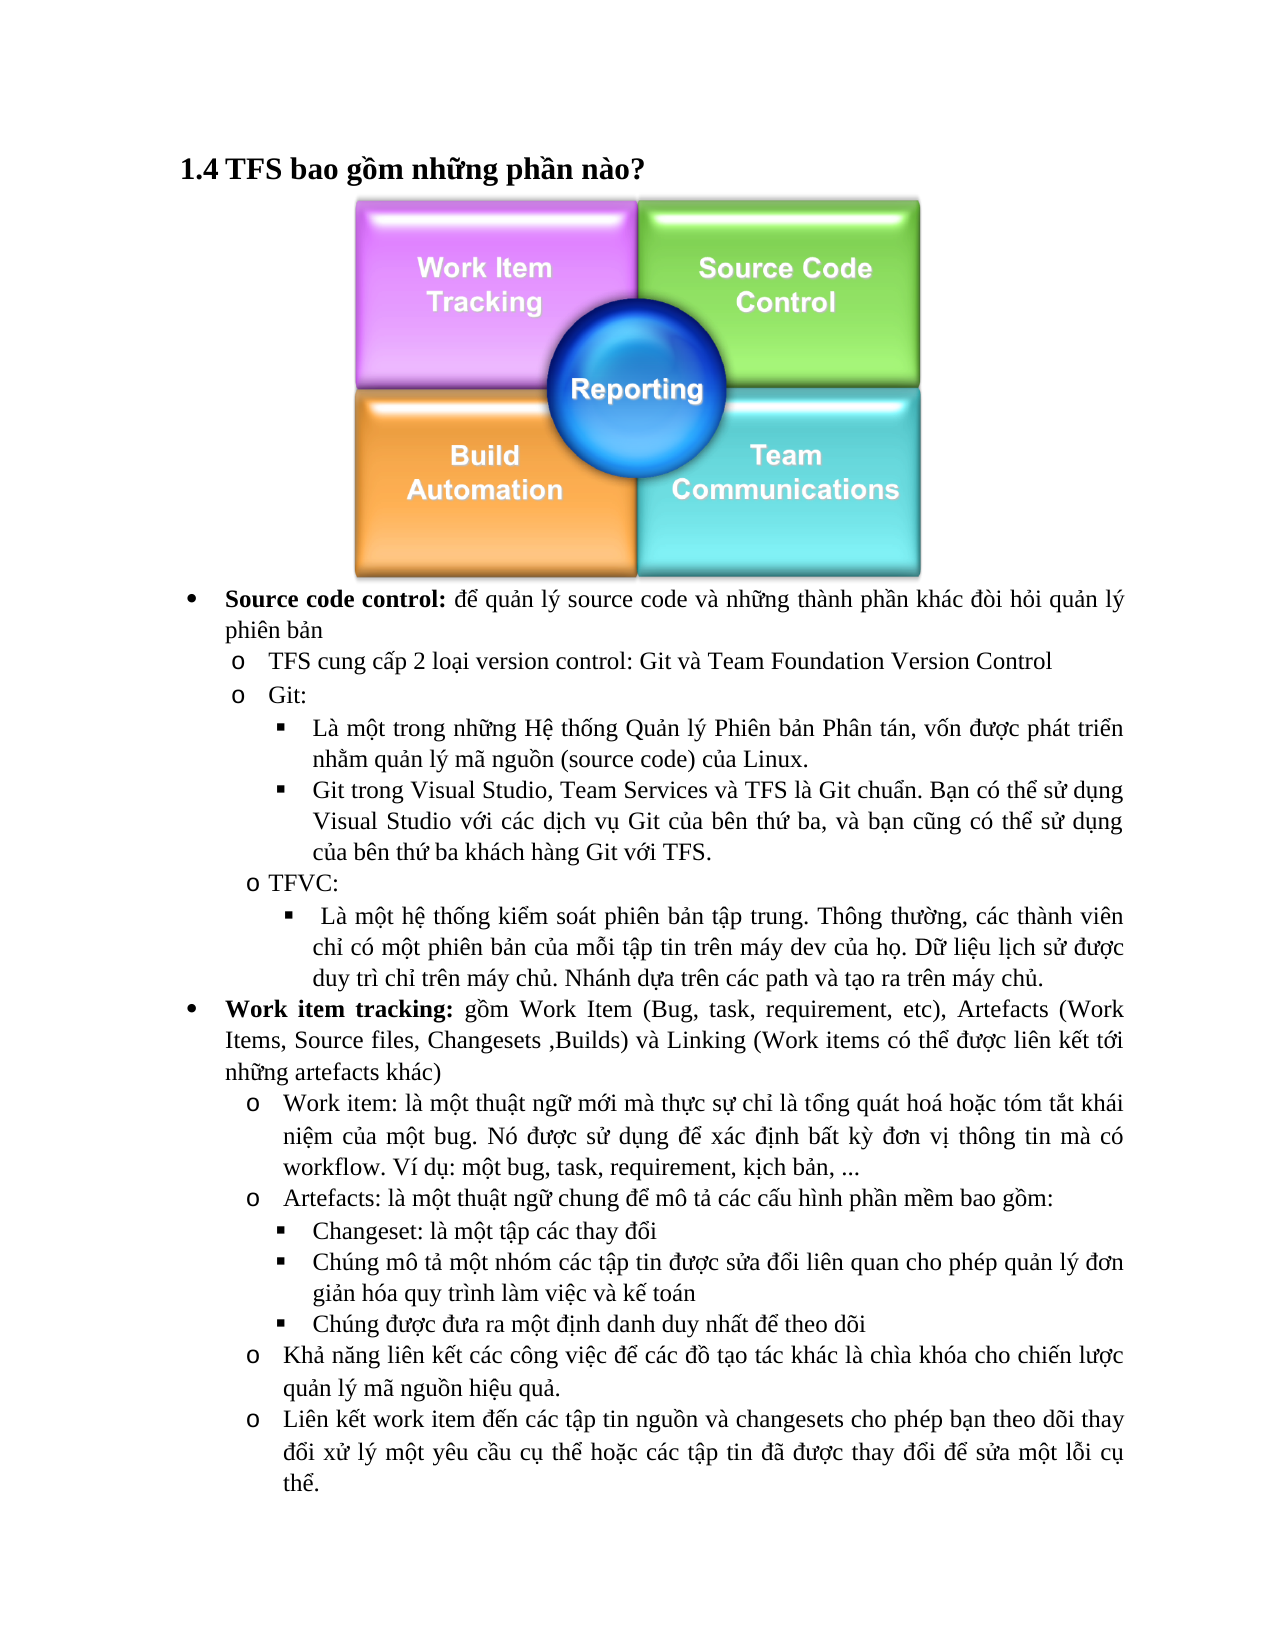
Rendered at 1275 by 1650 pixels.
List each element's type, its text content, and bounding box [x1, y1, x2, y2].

list Chúng mô tả một nhóm các tập tin được sửa đổi liên quan cho phép quản lý đơn giản hóa quy trình làm việc và kế toán [275, 1247, 1125, 1307]
list Là một hệ thống kiểm soát phiên bản tập trung. Thông thường, các thành viên chỉ có một phiên bản của mỗi tập tin trên máy dev của họ. Dữ liệu lịch sử được duy trì chỉ trên máy chủ. Nhánh dựa trên các path và tạo ra trên máy chủ. [283, 901, 1125, 992]
list Là một trong những Hệ thống Quản lý Phiên bản Phân tán, vốn được phát triển nhằm quản lý mã nguồn (source code) của Linux. [275, 713, 1125, 773]
list TFS cung cấp 2 loại version control: Git và Team Foundation Version Control [231, 646, 1125, 677]
list Source code control: để quản lý source code và những thành phần khác đòi hỏi quản lý phiên bản [187, 584, 1125, 644]
list Git: [231, 680, 1125, 711]
list Changeset: là một tập các thay đổi [275, 1216, 1125, 1245]
list Liên kết work item đến các tập tin nguồn và changesets cho phép bạn theo dõi thay đổi xử lý một yêu cầu cụ thể hoặc các tập tin đã được thay đổi để sửa một lỗi cụ thể. [245, 1404, 1125, 1497]
picture [352, 192, 923, 585]
list TFVC: [245, 868, 1125, 899]
list Work item: là một thuật ngữ mới mà thực sự chỉ là tổng quát hoá hoặc tóm tắt khái niệm của một bug. Nó được sử dụng để xác định bất kỳ đơn vị thông tin mà có workflow. Ví dụ: một bug, task, requirement, kịch bản, ... [245, 1088, 1125, 1181]
subtitle TFS bao gồm những phần nào? [179, 150, 1125, 186]
list Khả năng liên kết các công việc để các đồ tạo tác khác là chìa khóa cho chiến lược quản lý mã nguồn hiệu quả. [245, 1340, 1125, 1402]
list Artefacts: là một thuật ngữ chung để mô tả các cấu hình phần mềm bao gồm: [245, 1183, 1125, 1214]
list Chúng được đưa ra một định danh duy nhất để theo dõi [275, 1309, 1125, 1338]
list Git trong Visual Studio, Team Services và TFS là Git chuẩn. Bạn có thể sử dụng Visual Studio với các dịch vụ Git của bên thứ ba, và bạn cũng có thể sử dụng của bên thứ ba khách hàng Git với TFS. [275, 775, 1125, 866]
list Work item tracking: gồm Work Item (Bug, task, requirement, etc), Artefacts (Work Items, Source files, Changesets ,Builds) và Linking (Work items có thể được liên kết tới những artefacts khác) [187, 994, 1125, 1085]
